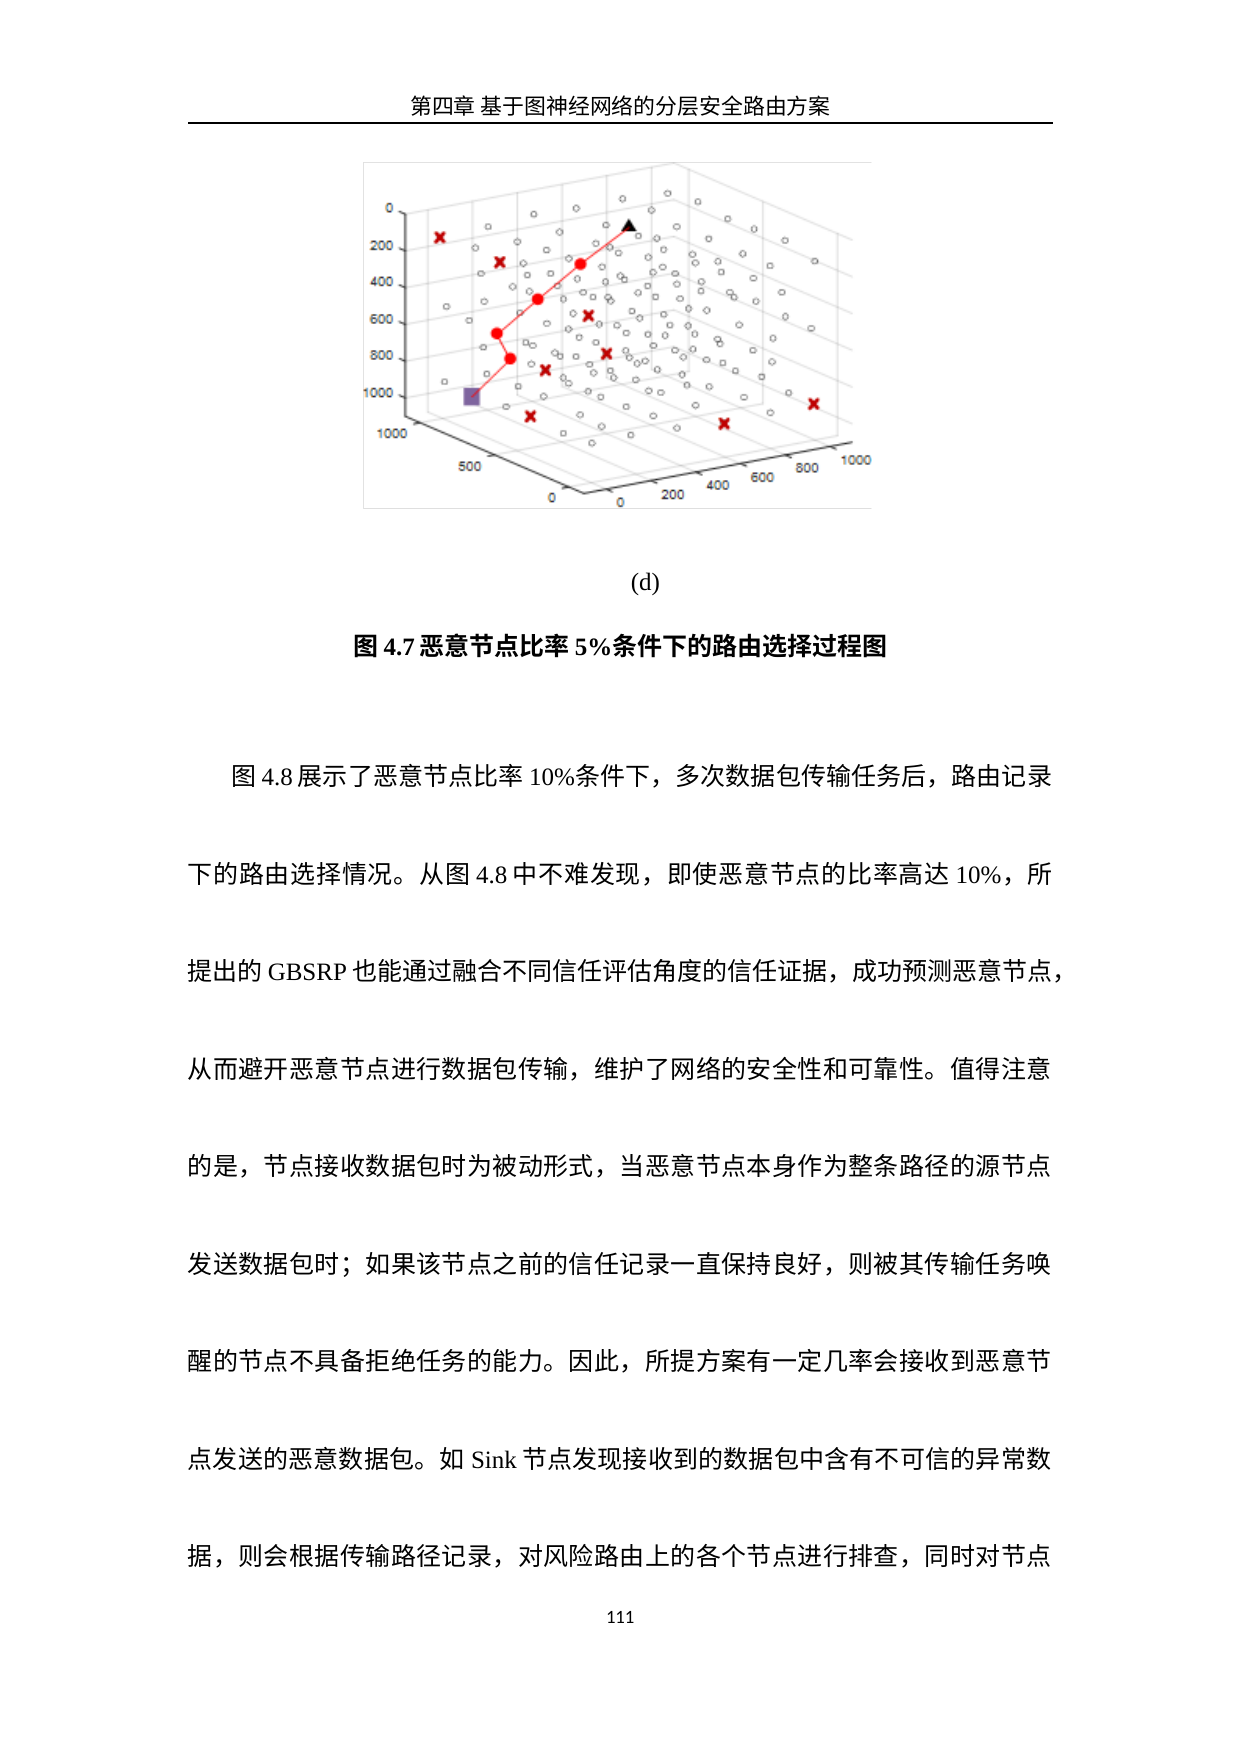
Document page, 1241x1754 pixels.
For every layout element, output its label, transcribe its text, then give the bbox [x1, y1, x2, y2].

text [187, 742, 1053, 1587]
text 图4.7恶意节点比率5%条件下的路由选择过程图 [187, 612, 1053, 677]
text (d) [187, 565, 1053, 598]
picture [362, 162, 878, 537]
